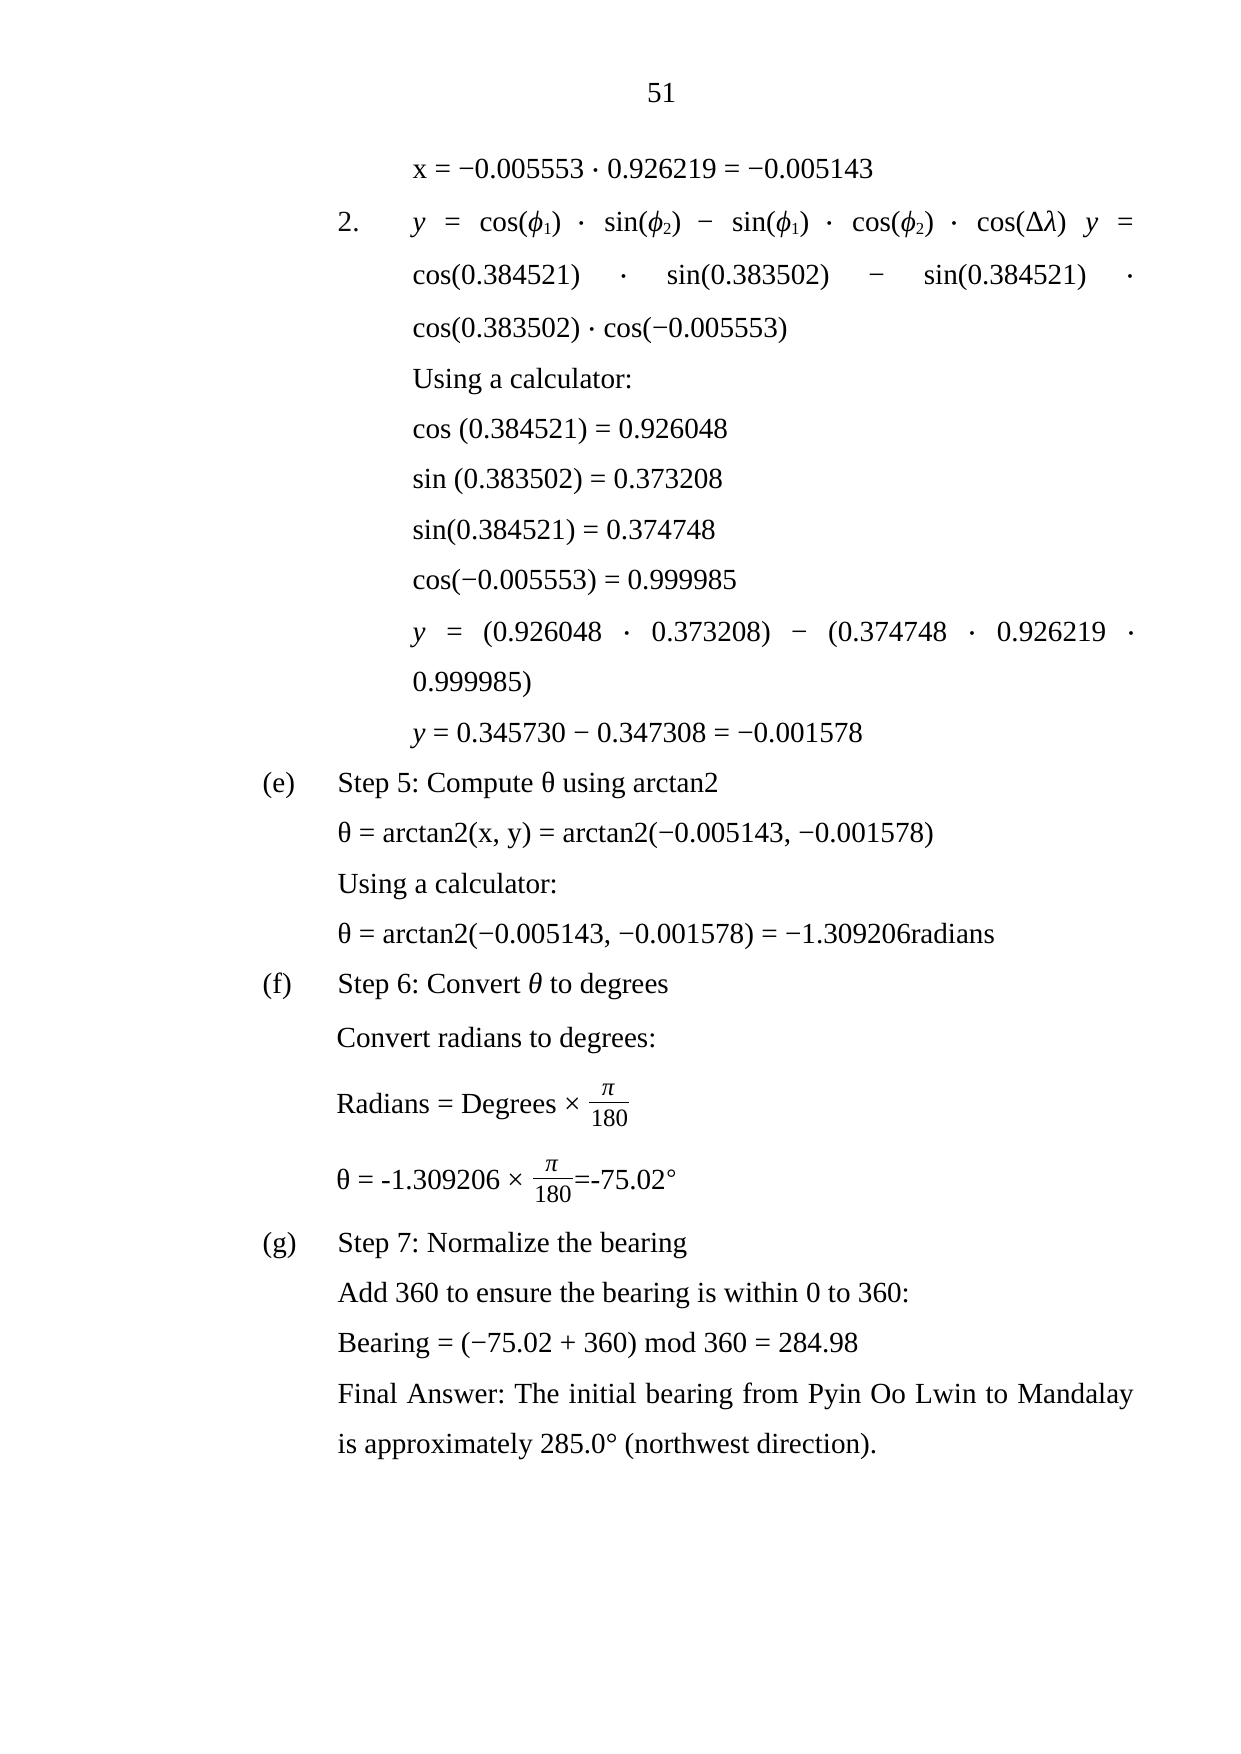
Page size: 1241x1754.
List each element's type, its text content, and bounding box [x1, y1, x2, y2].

text θ = arctan2(−0.005143, −0.001578) = −1.309206radians [337, 916, 1106, 950]
text θ = -1.309206 × =-75.02 [336, 1149, 1134, 1208]
text Using a calculator: [412, 361, 1135, 394]
text θ = arctan2(x, y) = arctan2(−0.005143, −0.001578) [337, 816, 1134, 849]
text sin(0.384521) = 0.374748 [412, 512, 1135, 546]
text y = (0.926048 ⋅ 0.373208) − (0.374748 ⋅ 0.926219 ⋅ 0.999985) [412, 613, 1135, 698]
text Add 360 to ensure the bearing is within 0 to 360: [337, 1275, 1135, 1309]
list Step 5: Compute θ using arctan2 [262, 765, 1135, 799]
text x = −0.005553 ⋅ 0.926219 = −0.005143 [412, 150, 1135, 185]
text Radians = Degrees × [336, 1073, 1134, 1132]
text y = 0.345730 − 0.347308 = −0.001578 [412, 715, 1135, 748]
list Step 7: Normalize the bearing [262, 1225, 1135, 1258]
list Step 6: Convert θ to degrees [262, 966, 1134, 1000]
text Using a calculator: [337, 866, 1135, 899]
text sin (0.383502) = 0.373208 [412, 462, 1135, 495]
text cos(−0.005553) = 0.999985 [412, 562, 1135, 596]
list y = cos(ϕ1) ⋅ sin(ϕ2) − sin(ϕ1) ⋅ cos(ϕ2) ⋅ cos(Δλ) y = cos(0.384521) ⋅ sin(0.383502) − sin(0.384521) ⋅ cos(0.383502) ⋅ cos(−0.005553) [337, 203, 1134, 343]
text Convert radians to degrees: [336, 1020, 1134, 1053]
text cos (0.384521) = 0.926048 [412, 411, 1135, 445]
text Bearing = (−75.02 + 360) mod 360 = 284.98 [337, 1326, 1135, 1359]
text Final Answer: The initial bearing from Pyin Oo Lwin to Mandalay is approximately 285.0° (northwest direction). [337, 1376, 1135, 1460]
